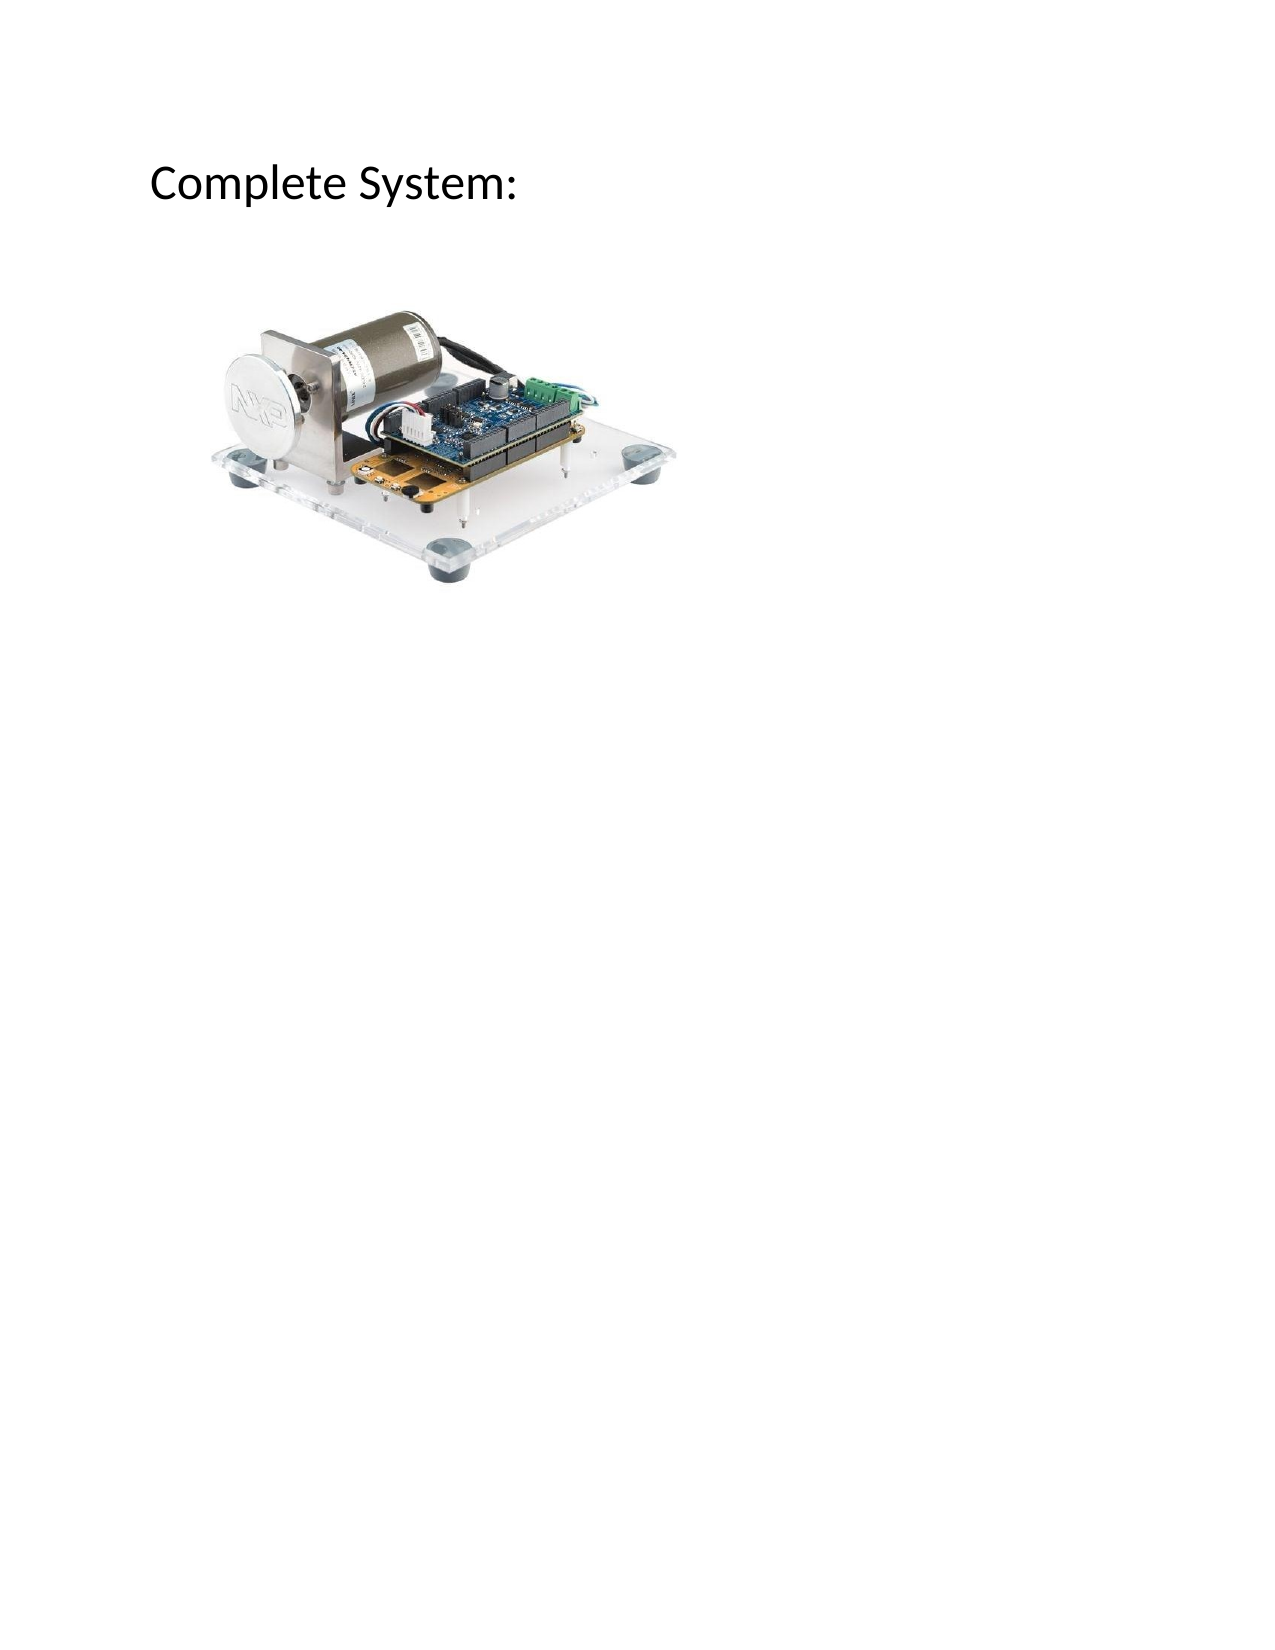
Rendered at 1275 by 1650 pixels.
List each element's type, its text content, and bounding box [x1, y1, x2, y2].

text Complete System: [150, 152, 1210, 211]
picture [210, 303, 679, 593]
